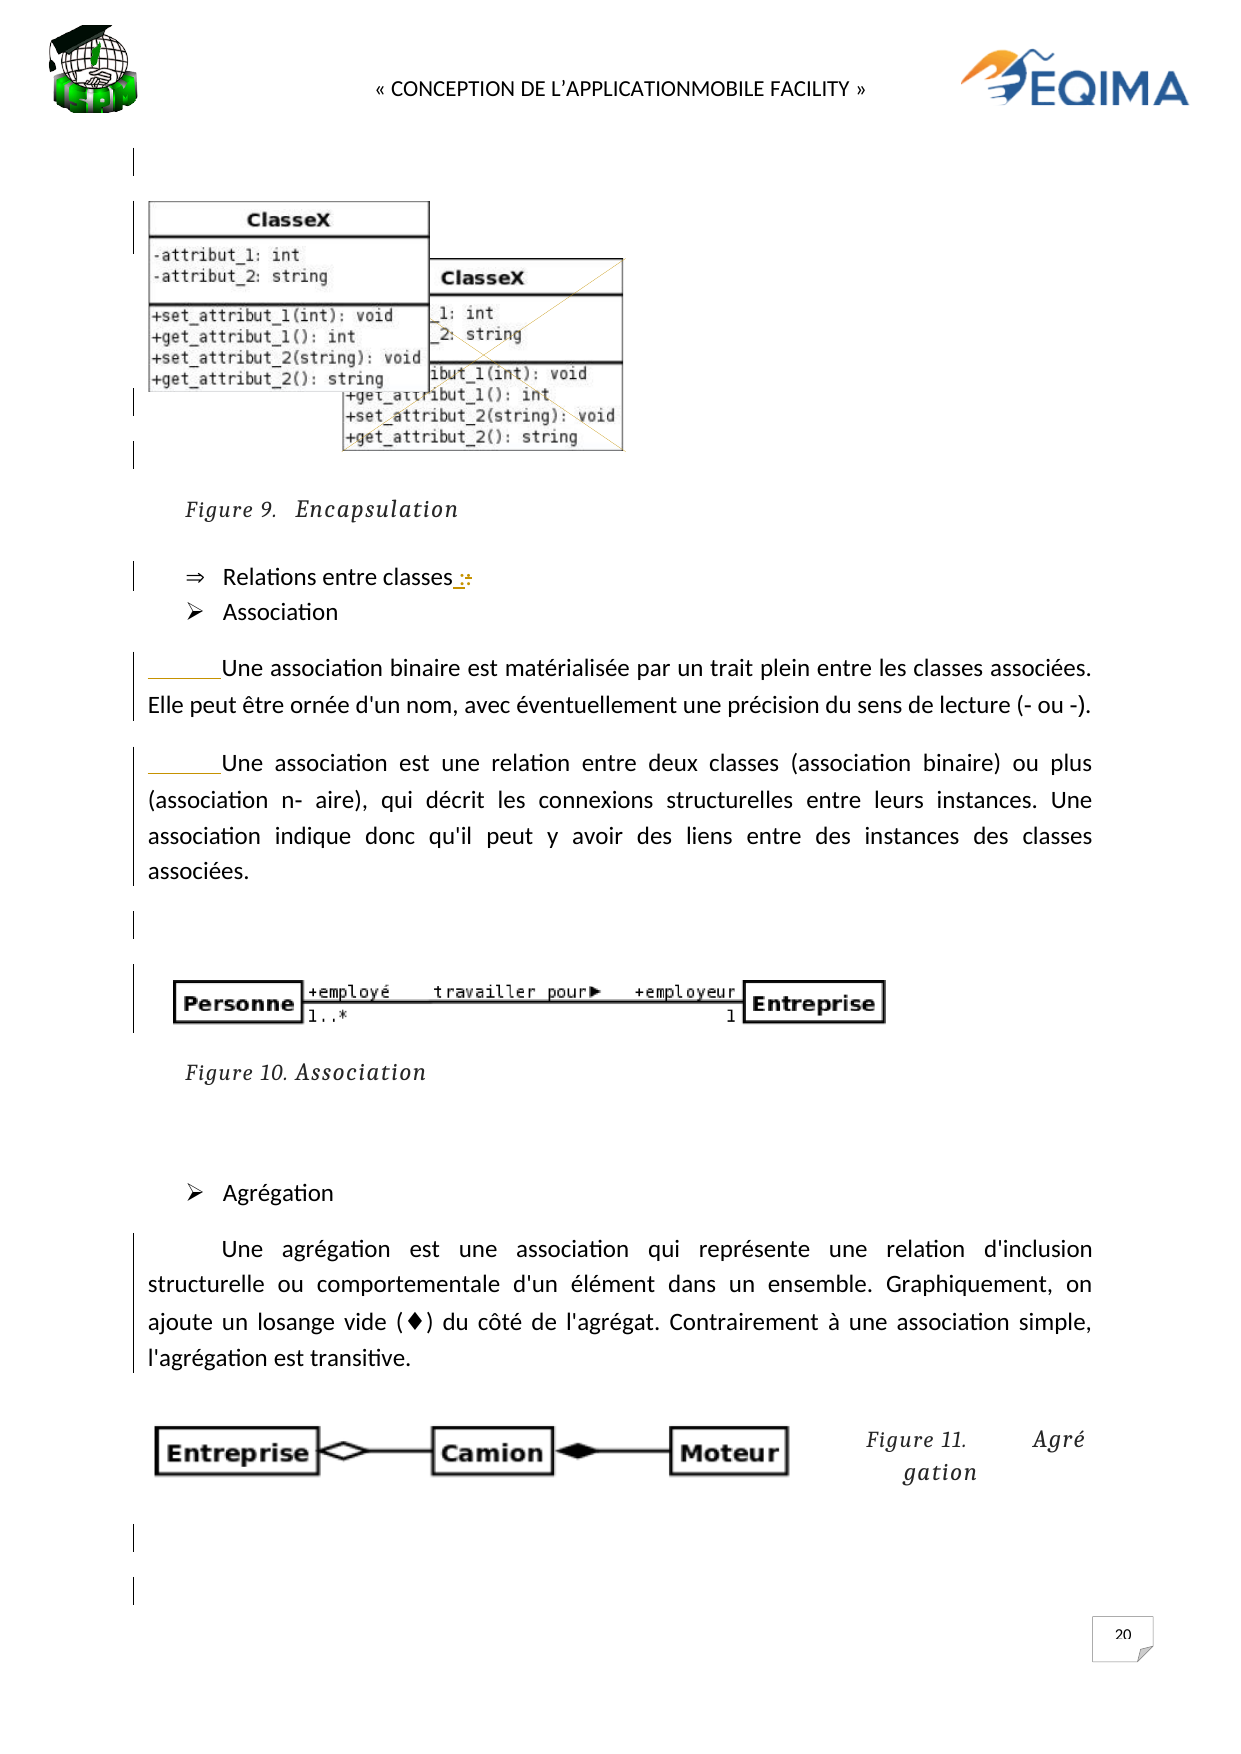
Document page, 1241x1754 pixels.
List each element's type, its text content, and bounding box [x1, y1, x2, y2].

text Une association binaire est matérialisée par un trait plein entre les classes associées. Elle peut être ornée d'un nom, avec éventuellement une précision du sens de lecture (‑ ou -). [148, 652, 1093, 721]
list Relations entre classes [185, 561, 1093, 591]
picture [147, 964, 901, 1033]
picture [48, 25, 138, 113]
subtitle Association [185, 1058, 1093, 1086]
text Une agrégation est une association qui représente une relation d'inclusion structurelle ou comportementale d'un élément dans un ensemble. Graphiquement, on ajoute un losange vide (♦) du côté de l'agrégat. Contrairement à une association simple, l'agrégation est transitive. [148, 1233, 1093, 1372]
picture [145, 1408, 809, 1498]
list Association [185, 596, 1093, 626]
list Agrégation [185, 1177, 1093, 1207]
picture [961, 48, 1191, 105]
subtitle Encapsulation [185, 494, 1093, 523]
subtitle Agrégation [809, 1424, 1093, 1486]
text Une association est une relation entre deux classes (association binaire) ou plus (association n‑ aire), qui décrit les connexions structurelles entre leurs instances. Une association indique donc qu'il peut y avoir des liens entre des instances des classes associées. [148, 747, 1093, 886]
